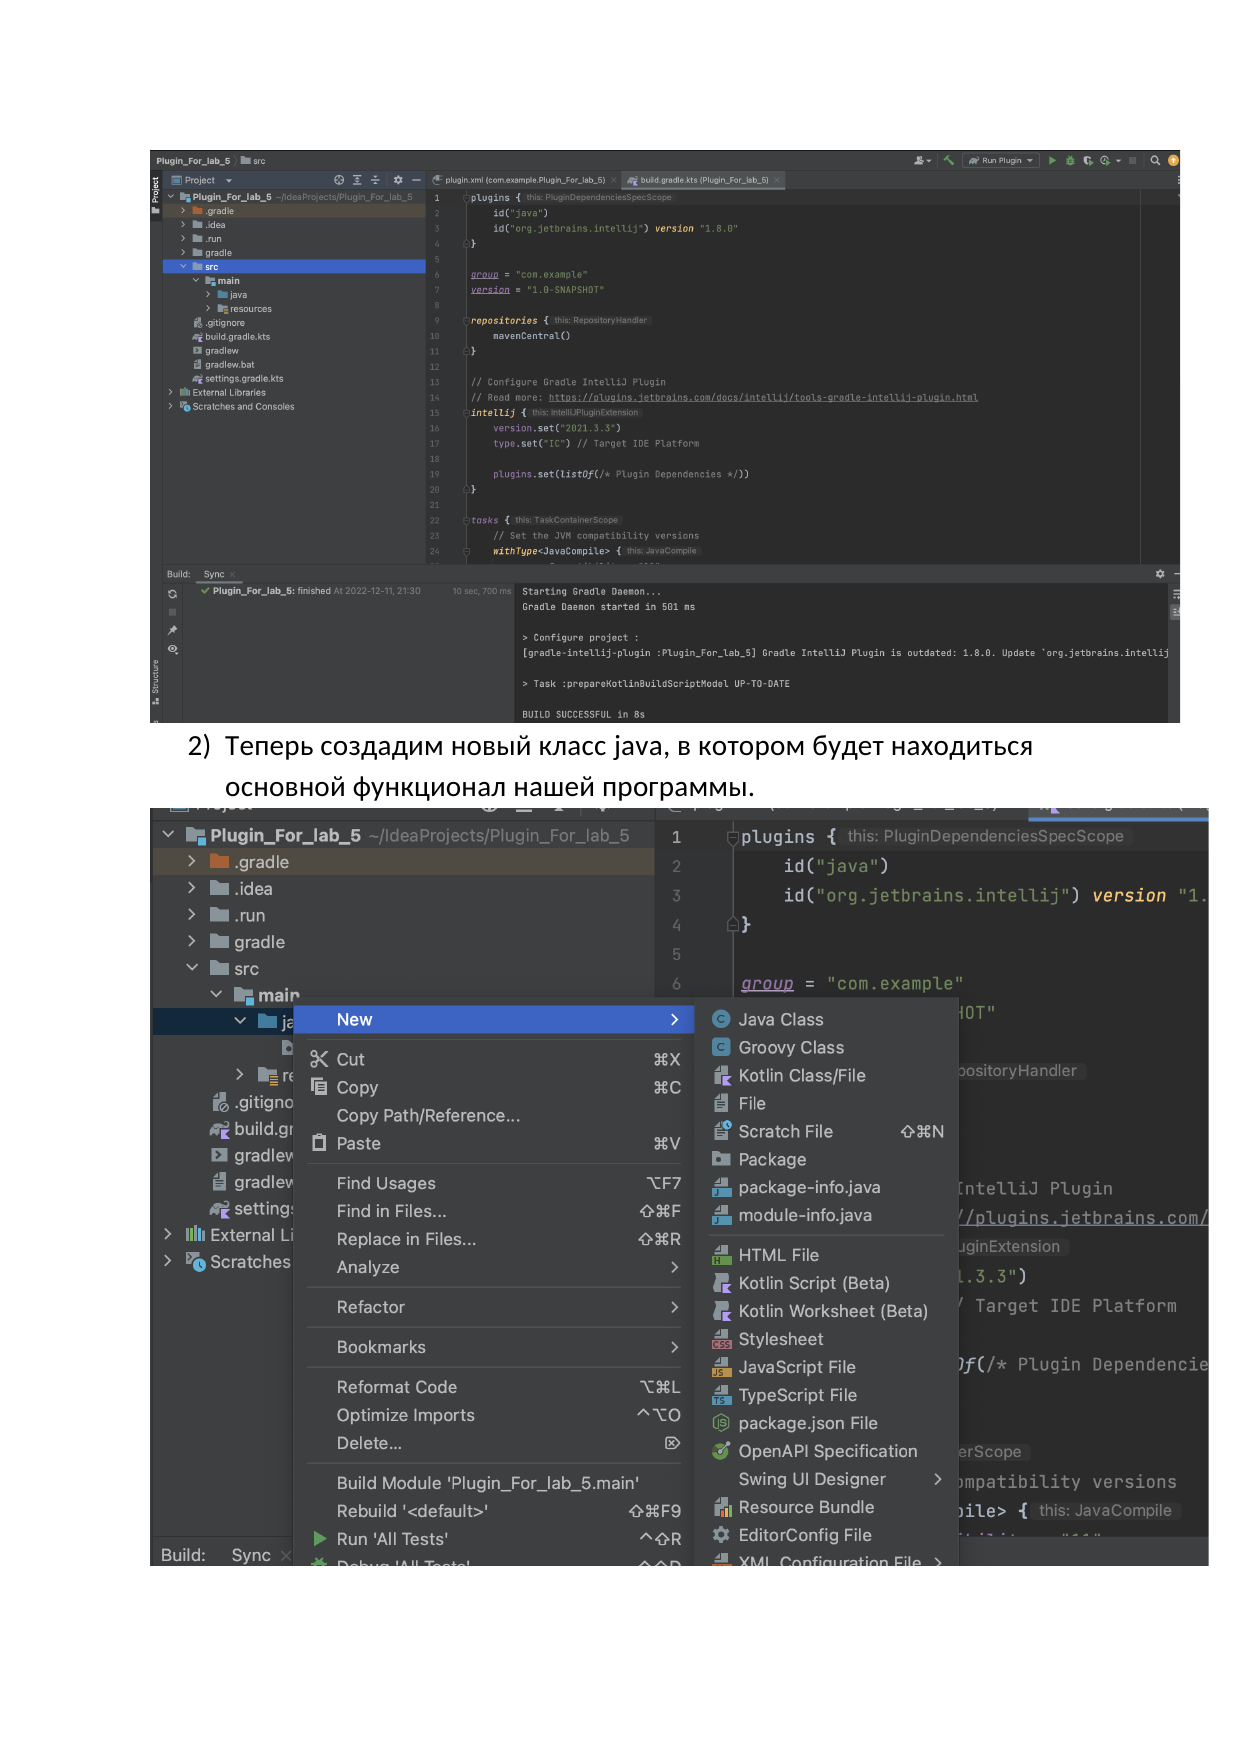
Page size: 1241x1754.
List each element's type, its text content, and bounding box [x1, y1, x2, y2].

list Теперь создадим новый класс java, в котором будет находиться основной функционал нашей программы. [187, 727, 1090, 803]
picture [150, 150, 1180, 723]
picture [150, 808, 1209, 1566]
